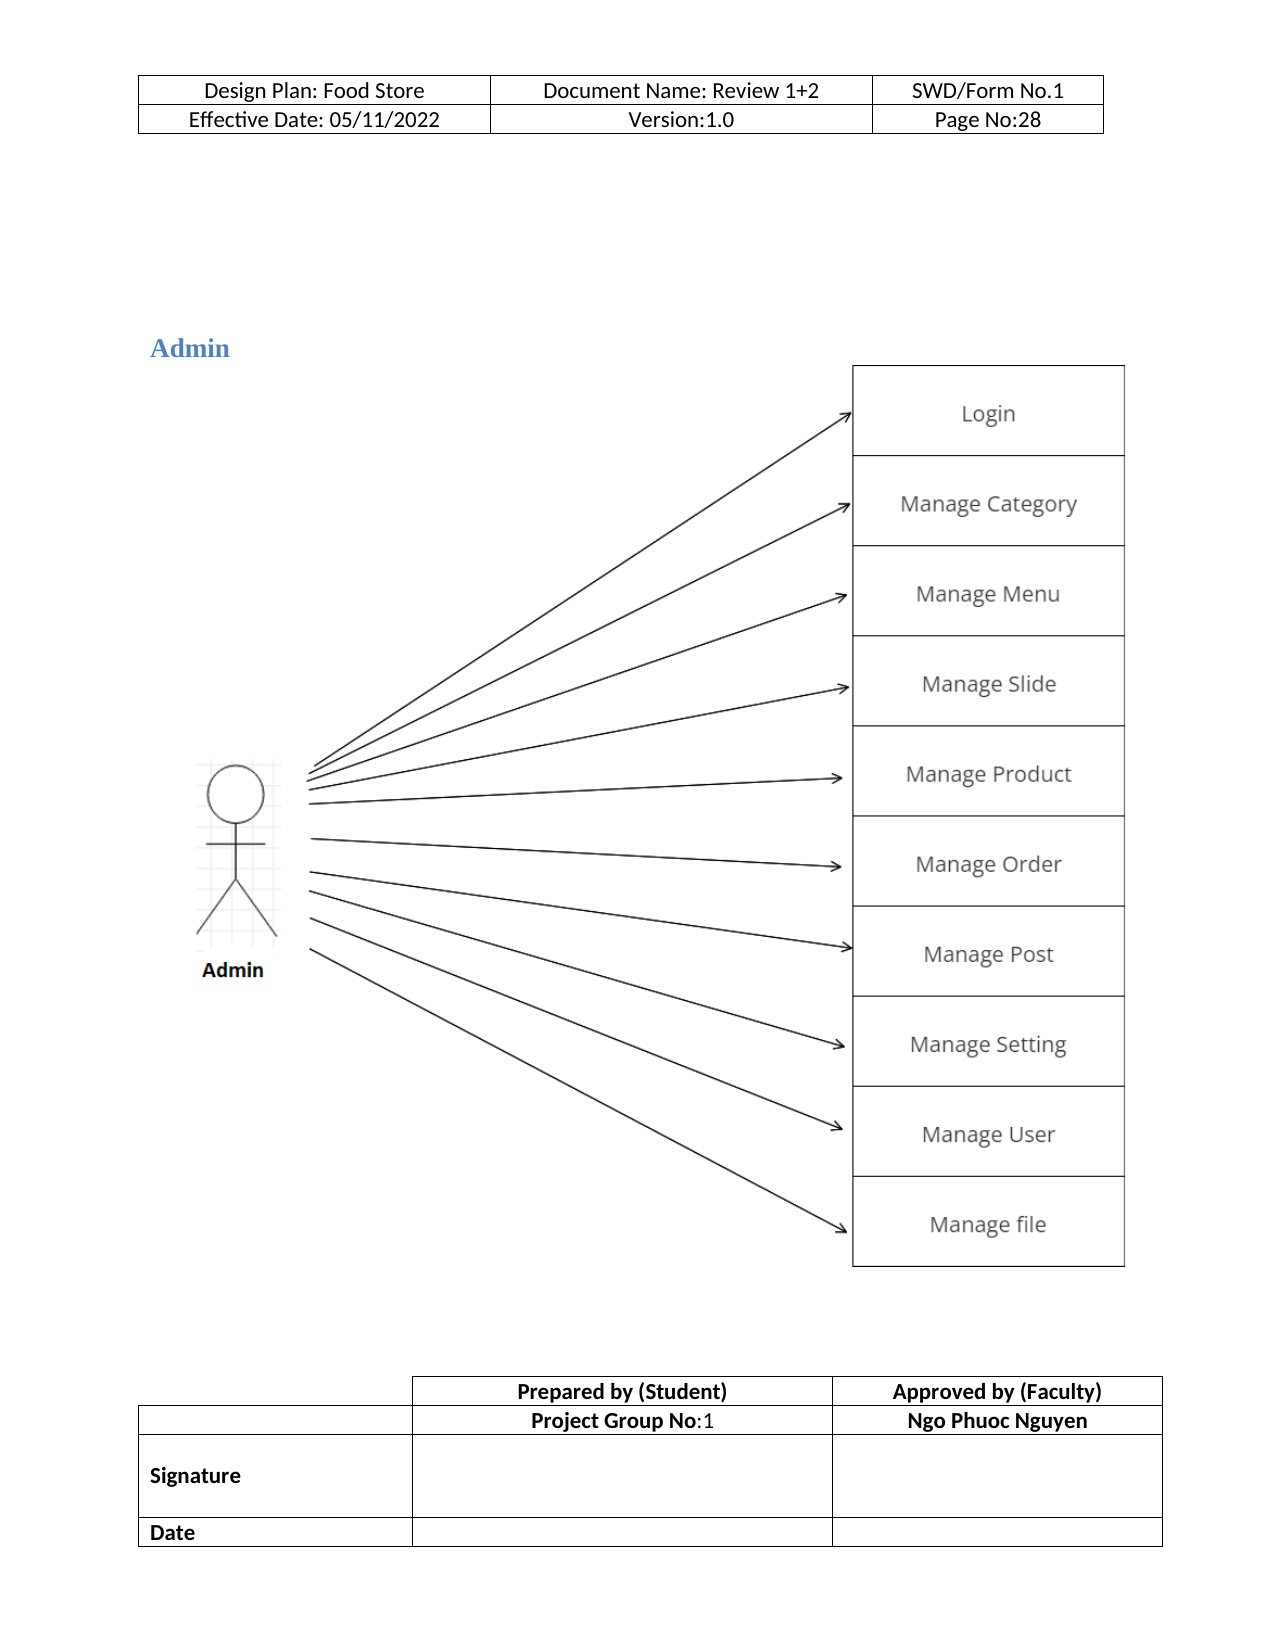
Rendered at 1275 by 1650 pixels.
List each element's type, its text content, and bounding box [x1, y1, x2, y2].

picture [150, 365, 1125, 1267]
subtitle Admin [150, 332, 1125, 363]
